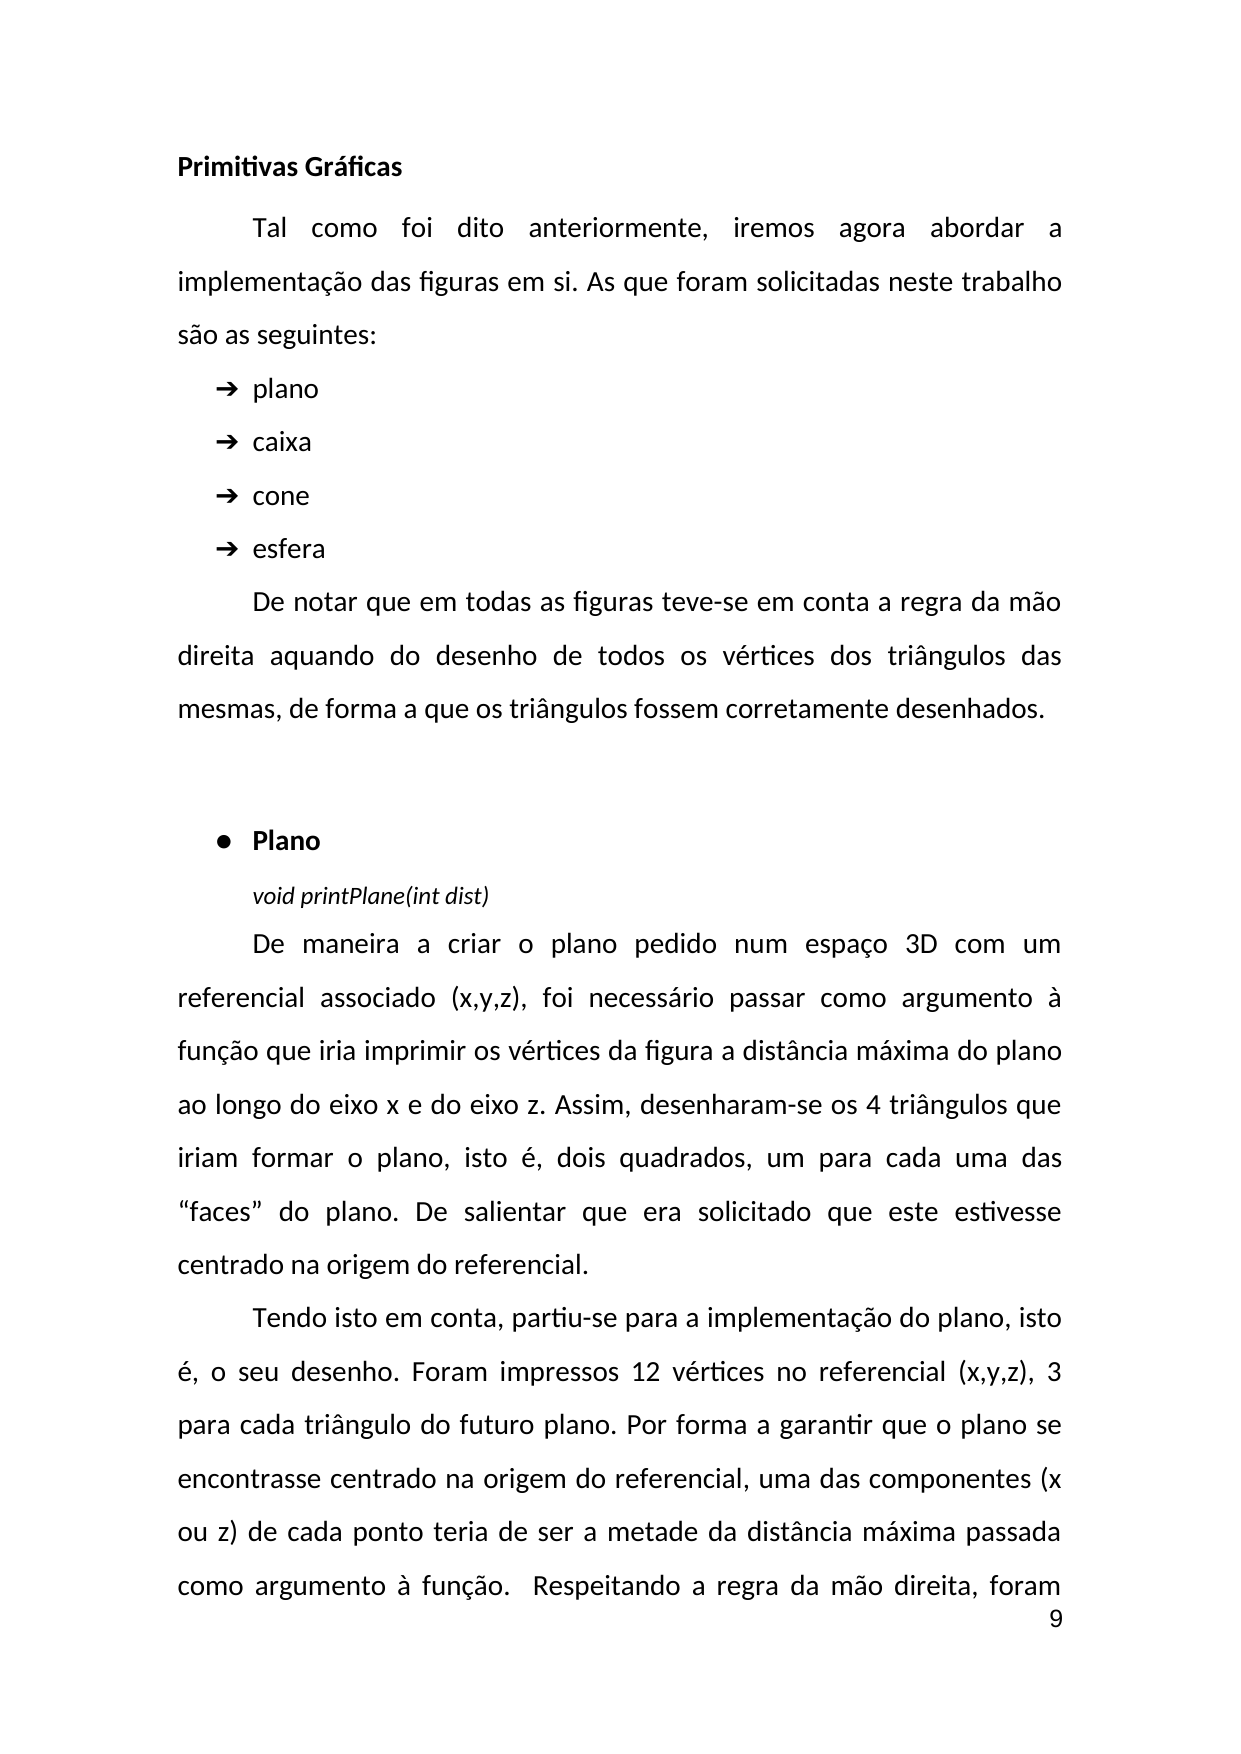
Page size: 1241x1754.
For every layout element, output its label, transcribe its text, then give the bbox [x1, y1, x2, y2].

subtitle Plano [215, 822, 1063, 858]
text void printPlane(int dist) [252, 880, 1063, 910]
text Tal como foi dito anteriormente, iremos agora abordar a implementação das figuras em si. As que foram solicitadas neste trabalho são as seguintes: [177, 209, 1063, 352]
text De notar que em todas as figuras teve-se em conta a regra da mão direita aquando do desenho de todos os vértices dos triângulos das mesmas, de forma a que os triângulos fossem corretamente desenhados. [177, 583, 1063, 726]
text De maneira a criar o plano pedido num espaço 3D com um referencial associado (x,y,z), foi necessário passar como argumento à função que iria imprimir os vértices da figura a distância máxima do plano ao longo do eixo x e do eixo z. Assim, desenharam-se os 4 triângulos que iriam formar o plano, isto é, dois quadrados, um para cada uma das “faces” do plano. De salientar que era solicitado que este estivesse centrado na origem do referencial. [177, 926, 1063, 1282]
list plano [215, 370, 1063, 405]
list cone [215, 477, 1063, 512]
list caixa [215, 423, 1063, 459]
list esfera [215, 530, 1063, 566]
subtitle Primitivas Gráficas [177, 148, 1063, 183]
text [177, 1299, 1063, 1602]
